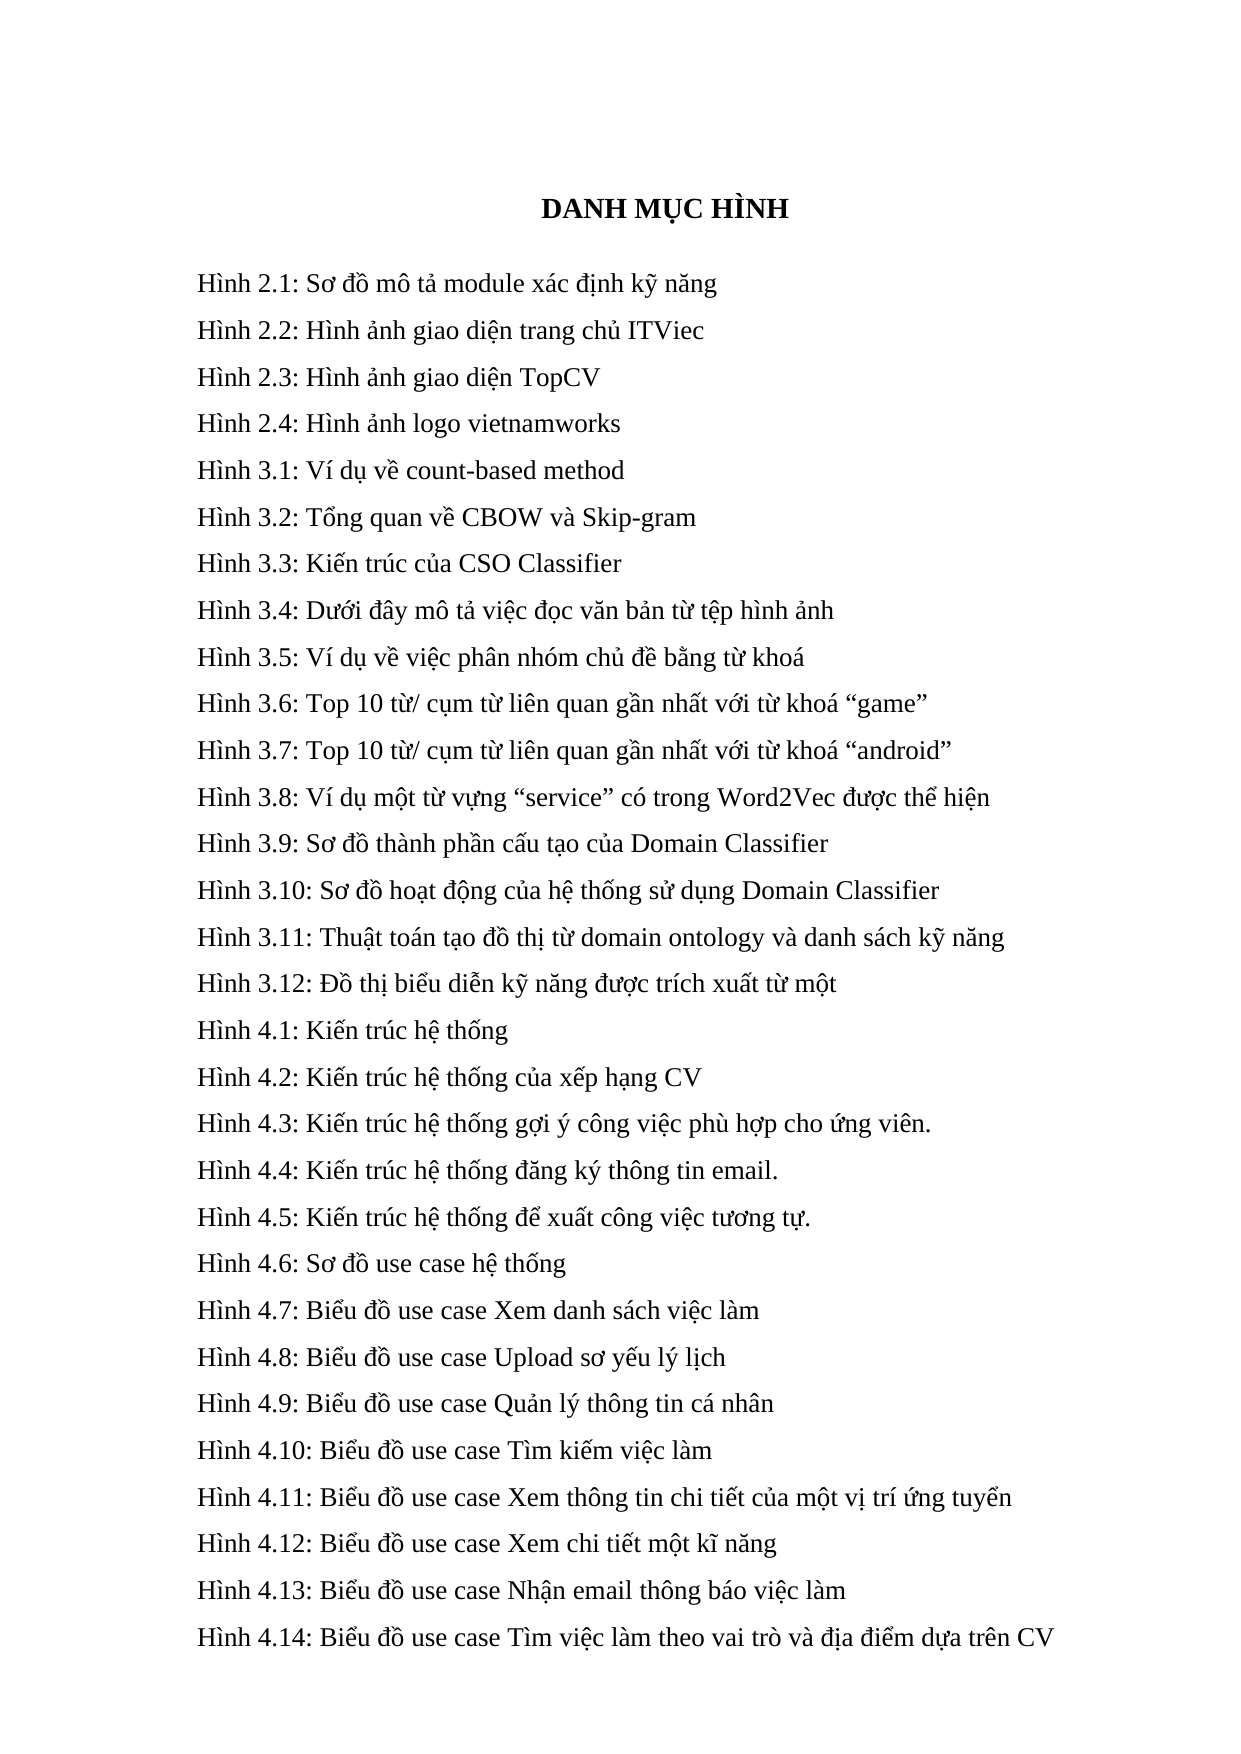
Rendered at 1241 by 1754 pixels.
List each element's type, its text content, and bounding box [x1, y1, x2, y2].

text DANH MỤC HÌNH [178, 191, 1115, 224]
